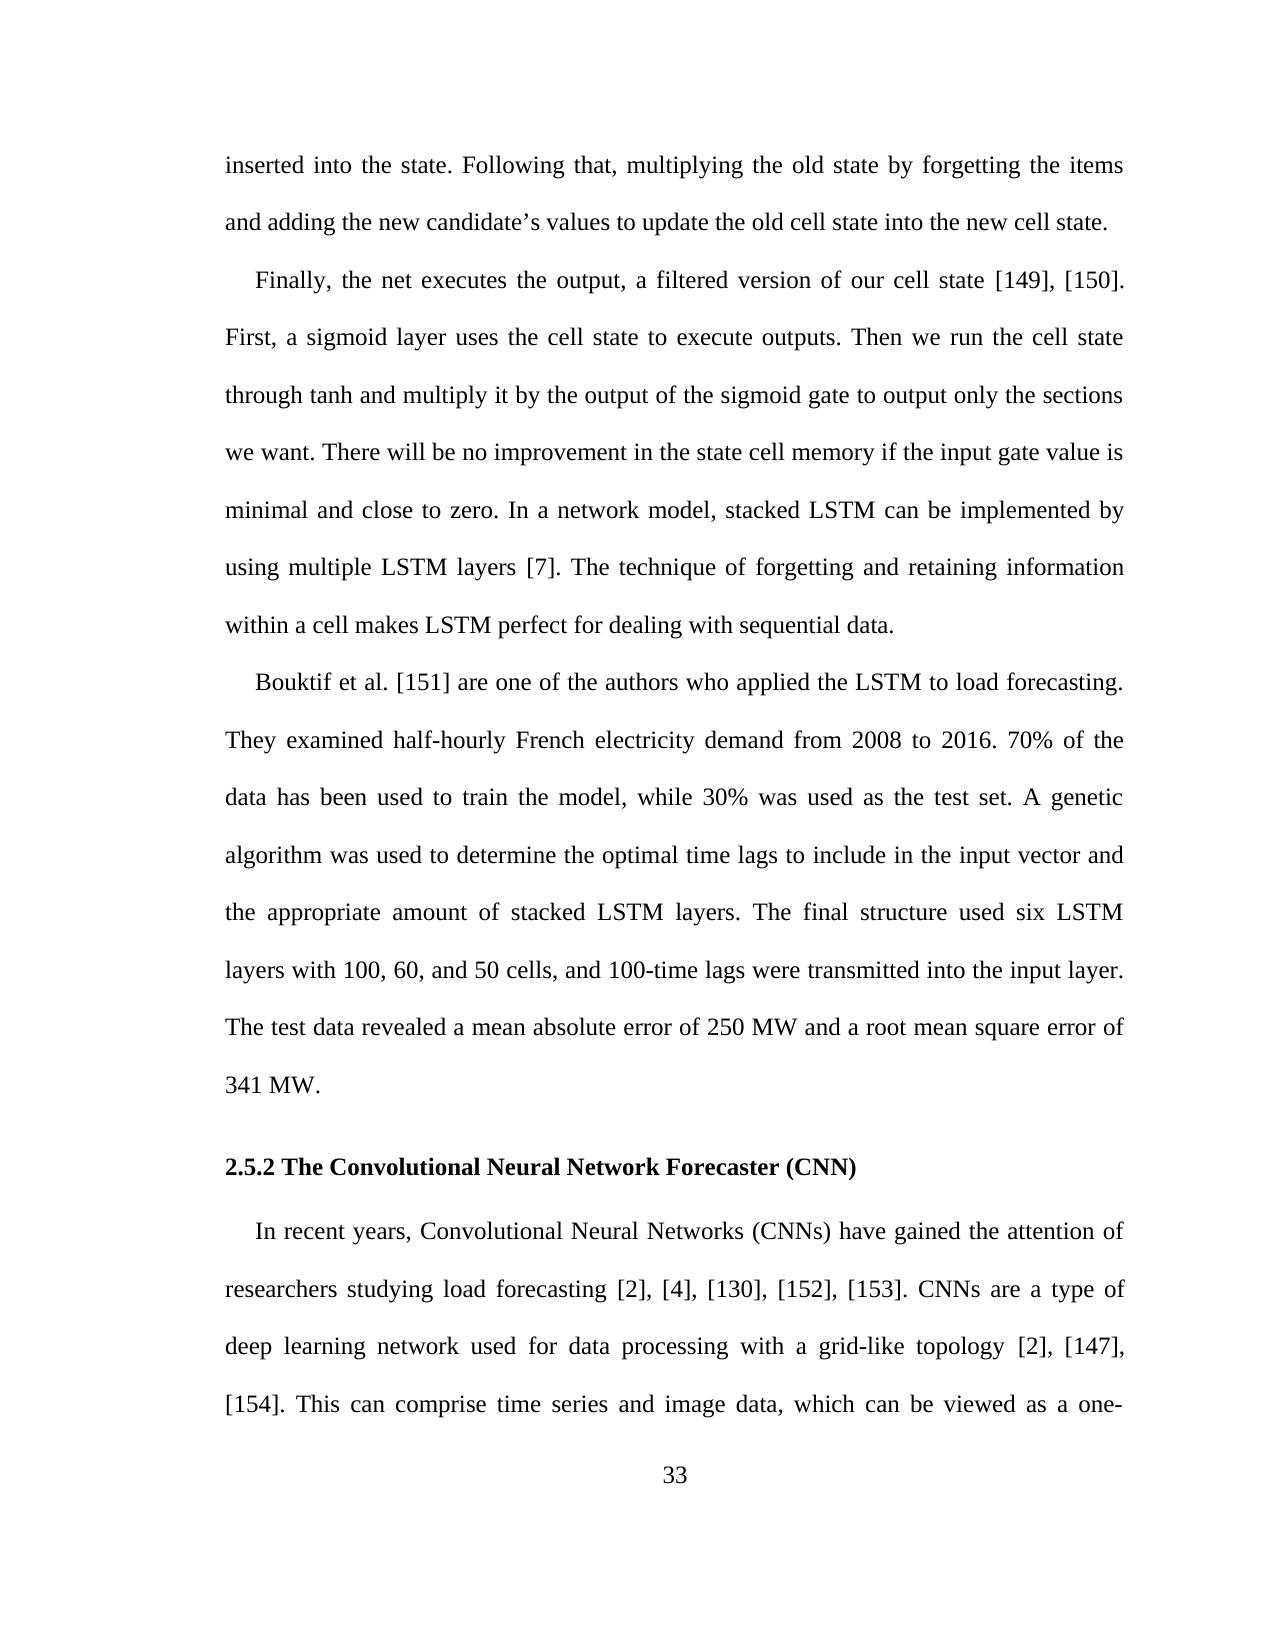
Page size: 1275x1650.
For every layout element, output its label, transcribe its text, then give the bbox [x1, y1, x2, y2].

text Bouktif et al. [151] are one of the authors who applied the LSTM to load forecasting. They examined half-hourly French electricity demand from 2008 to 2016. 70% of the data has been used to train the model, while 30% was used as the test set. A genetic algorithm was used to determine the optimal time lags to include in the input vector and the appropriate amount of stacked LSTM layers. The final structure used six LSTM layers with 100, 60, and 50 cells, and 100-time lags were transmitted into the input layer. The test data revealed a mean absolute error of 250 MW and a root mean square error of 341 MW. [225, 667, 1125, 1099]
text Finally, the net executes the output, a filtered version of our cell state [149], [150]. First, a sigmoid layer uses the cell state to execute outputs. Then we run the cell state through tanh and multiply it by the output of the sigmoid gate to output only the sections we want. There will be no improvement in the state cell memory if the input gate value is minimal and close to zero. In a network model, stacked LSTM can be implemented by using multiple LSTM layers [7]. The technique of forgetting and retaining information within a cell makes LSTM perfect for dealing with sequential data. [225, 265, 1125, 639]
subtitle 2.5.2 The Convolutional Neural Network Forecaster (CNN) [225, 1152, 1125, 1181]
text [225, 150, 1125, 236]
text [225, 1216, 1125, 1417]
